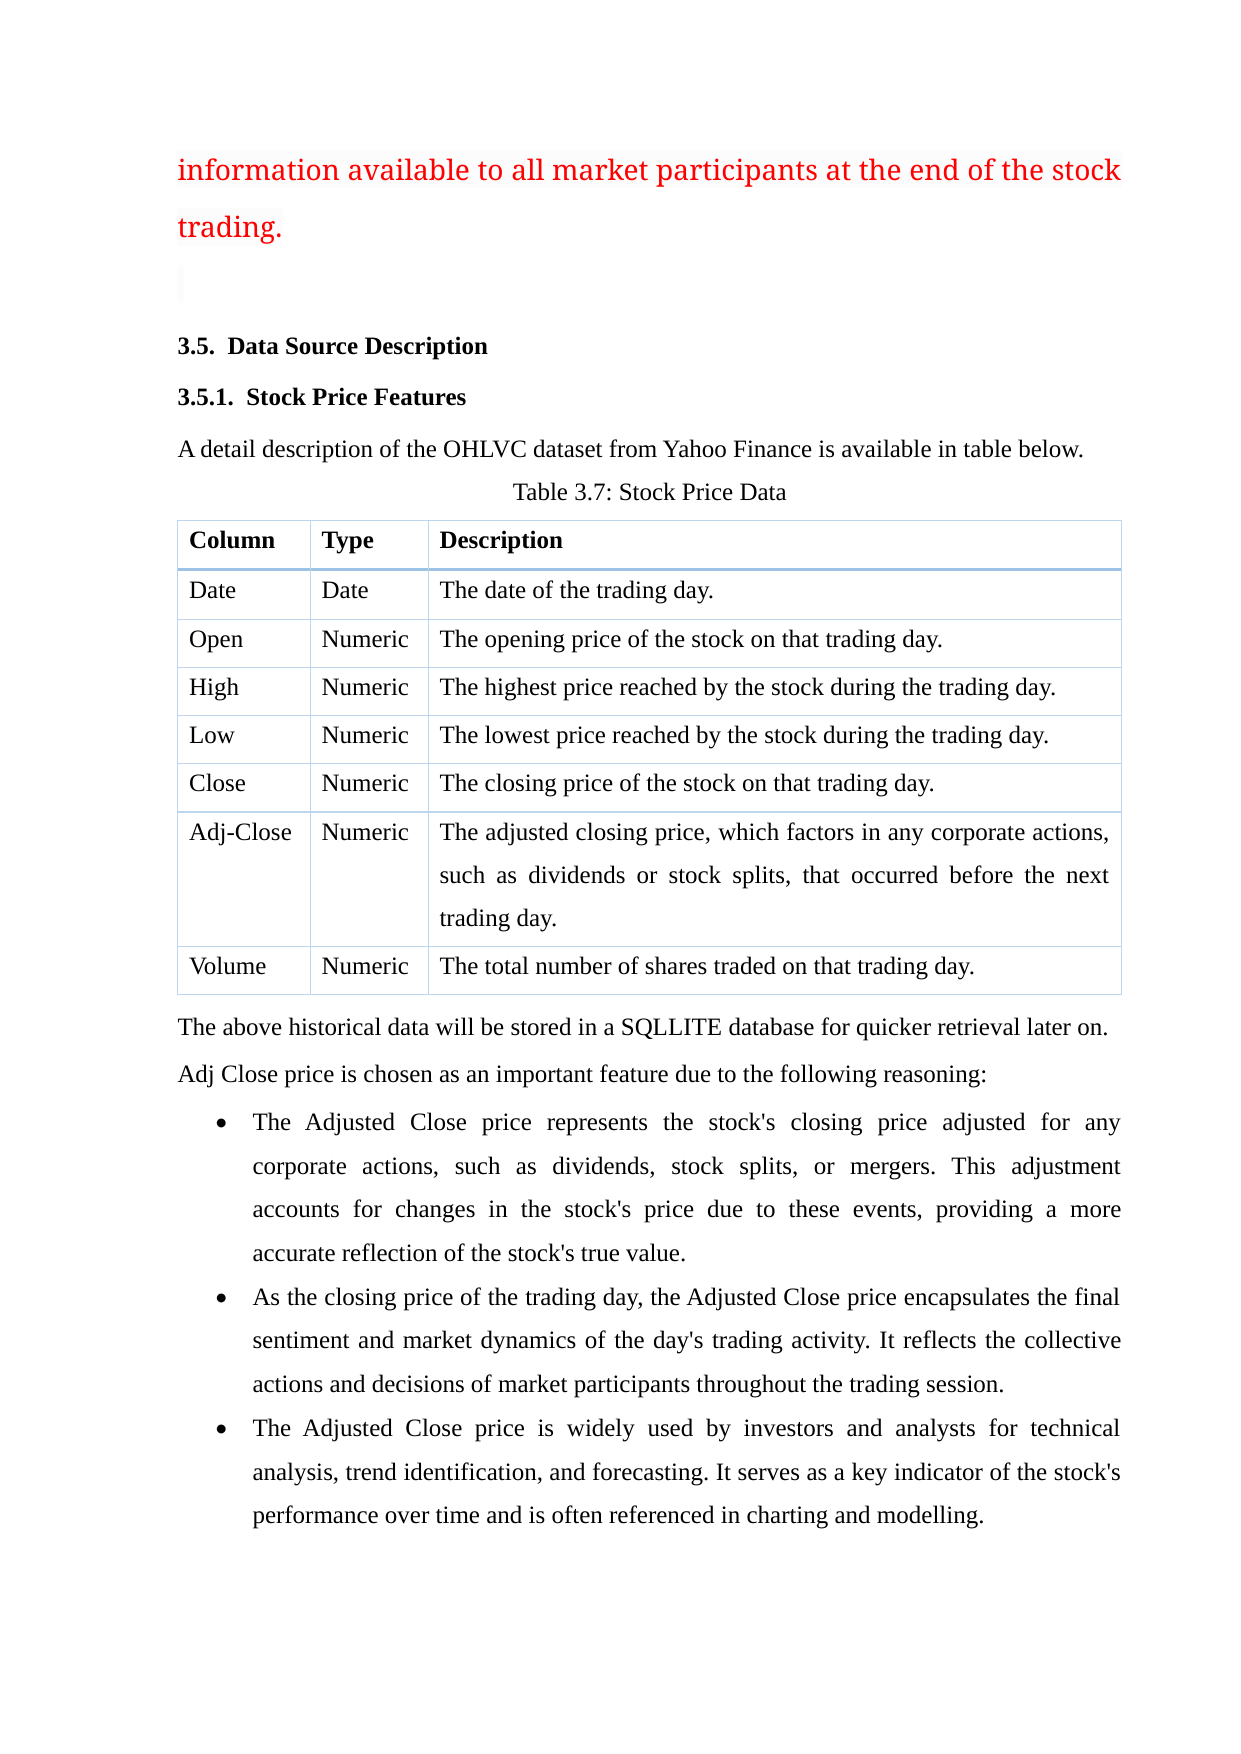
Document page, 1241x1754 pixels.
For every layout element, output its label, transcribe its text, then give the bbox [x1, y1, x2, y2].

table_cell Low [178, 716, 310, 763]
text The above historical data will be stored in a SQLLITE database for quicker retrieval later on. [177, 1012, 1122, 1041]
table_header Column [178, 521, 310, 568]
table_cell Adj-Close [178, 813, 310, 946]
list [177, 188, 1122, 246]
table_header Description [429, 521, 1121, 568]
table_cell The opening price of the stock on that trading day. [429, 620, 1121, 667]
table_cell Numeric [311, 813, 428, 946]
list The Adjusted Close price is widely used by investors and analysts for technical analysis, trend identification, and forecasting. It serves as a key indicator of the stock's performance over time and is often referenced in charting and modelling. [215, 1412, 1122, 1529]
table_cell The adjusted closing price, which factors in any corporate actions, such as dividends or stock splits, that occurred before the next trading day. [429, 813, 1121, 946]
table_cell The closing price of the stock on that trading day. [429, 764, 1121, 811]
table_header Type [311, 521, 428, 568]
table_cell Date [178, 571, 310, 618]
table_cell Numeric [311, 716, 428, 763]
table_cell Numeric [311, 620, 428, 667]
table_cell Numeric [311, 668, 428, 715]
table_cell High [178, 668, 310, 715]
list As the closing price of the trading day, the Adjusted Close price encapsulates the final sentiment and market dynamics of the day's trading activity. It reflects the collective actions and decisions of market participants throughout the trading session. [215, 1281, 1122, 1397]
table_cell The date of the trading day. [429, 571, 1121, 618]
subtitle Stock Price Features [177, 382, 1122, 411]
text Table 3.7: Stock Price Data [177, 477, 1122, 506]
subtitle Data Source Description [177, 331, 1122, 359]
list The Adjusted Close price represents the stock's closing price adjusted for any corporate actions, such as dividends, stock splits, or mergers. This adjustment accounts for changes in the stock's price due to these events, providing a more accurate reflection of the stock's true value. [215, 1106, 1122, 1266]
table_cell Open [178, 620, 310, 667]
table_cell The highest price reached by the stock during the trading day. [429, 668, 1121, 715]
table_cell Close [178, 764, 310, 811]
text Adj Close price is chosen as an important feature due to the following reasoning: [177, 1059, 1122, 1088]
table_cell The total number of shares traded on that trading day. [429, 947, 1121, 994]
text A detail description of the OHLVC dataset from Yahoo Finance is available in table below. [177, 434, 1122, 462]
table_cell Numeric [311, 764, 428, 811]
table_cell Volume [178, 947, 310, 994]
table_cell Numeric [311, 947, 428, 994]
table_cell Date [311, 571, 428, 618]
table_cell The lowest price reached by the stock during the trading day. [429, 716, 1121, 763]
